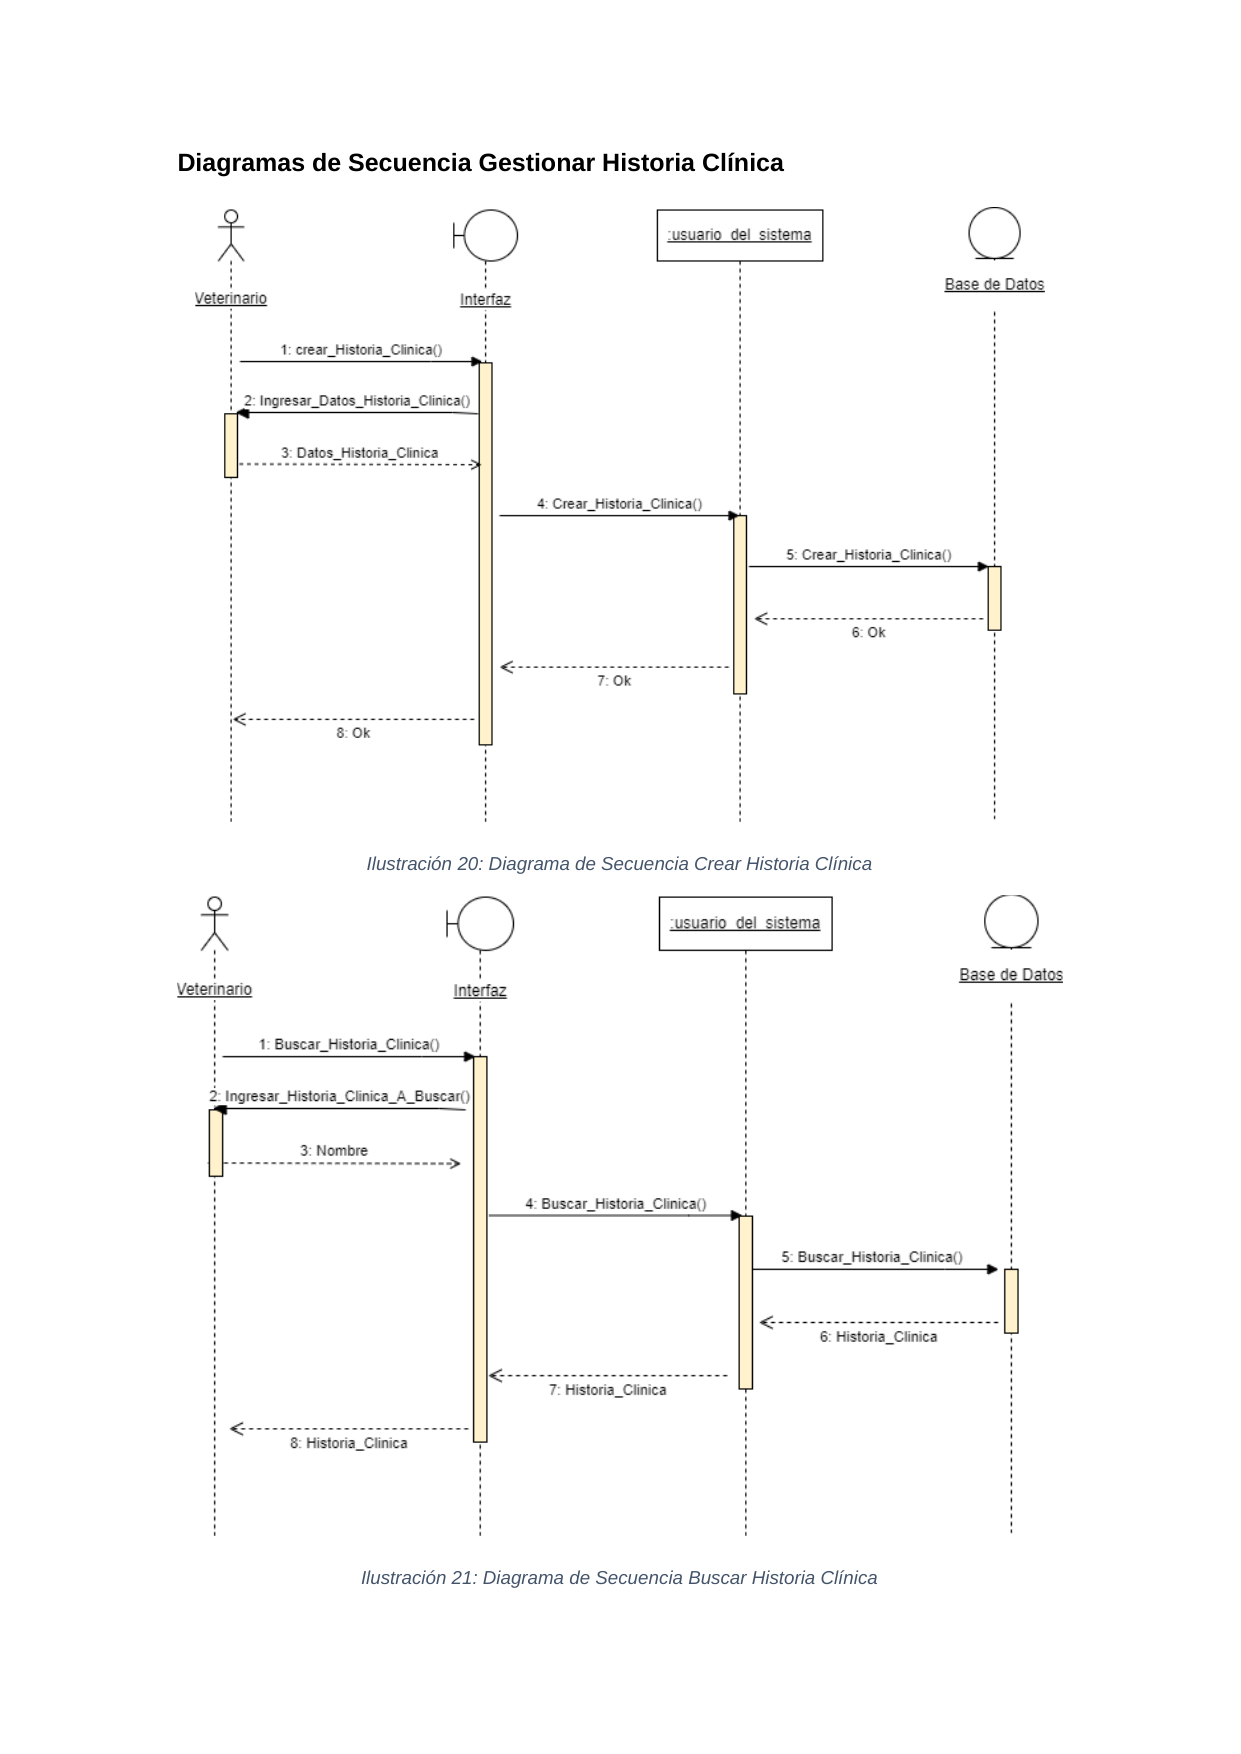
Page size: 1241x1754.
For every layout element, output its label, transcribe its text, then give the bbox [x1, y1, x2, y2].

picture [195, 207, 1045, 822]
text Ilustración 20: Diagrama de Secuencia Crear Historia Clínica [177, 853, 1063, 874]
picture [177, 895, 1063, 1536]
text Ilustración 21: Diagrama de Secuencia Buscar Historia Clínica [177, 1567, 1063, 1588]
text Diagramas de Secuencia Gestionar Historia Clínica [177, 148, 1063, 176]
